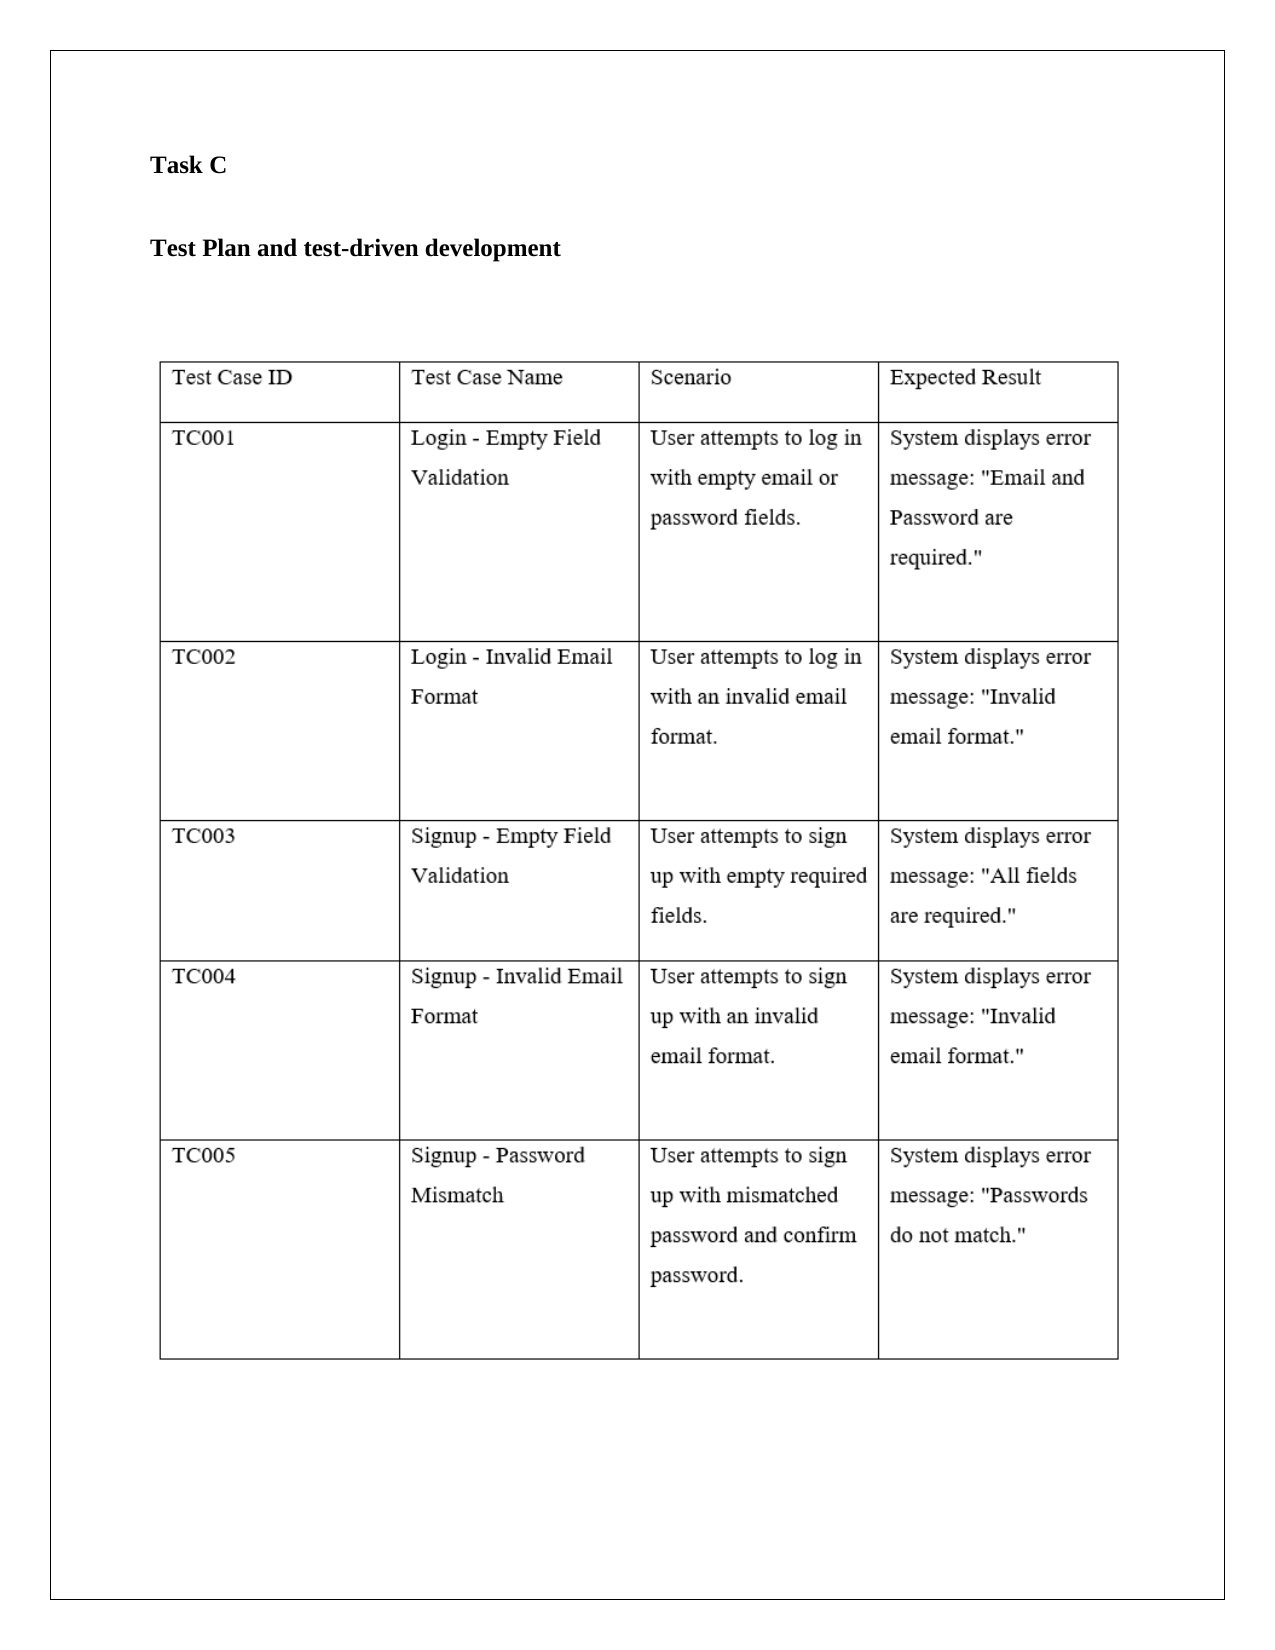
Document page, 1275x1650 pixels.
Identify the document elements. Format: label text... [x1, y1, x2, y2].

subtitle Test Plan and test-driven development [150, 233, 1125, 261]
picture [150, 354, 1125, 1367]
subtitle Task C [150, 150, 1125, 179]
